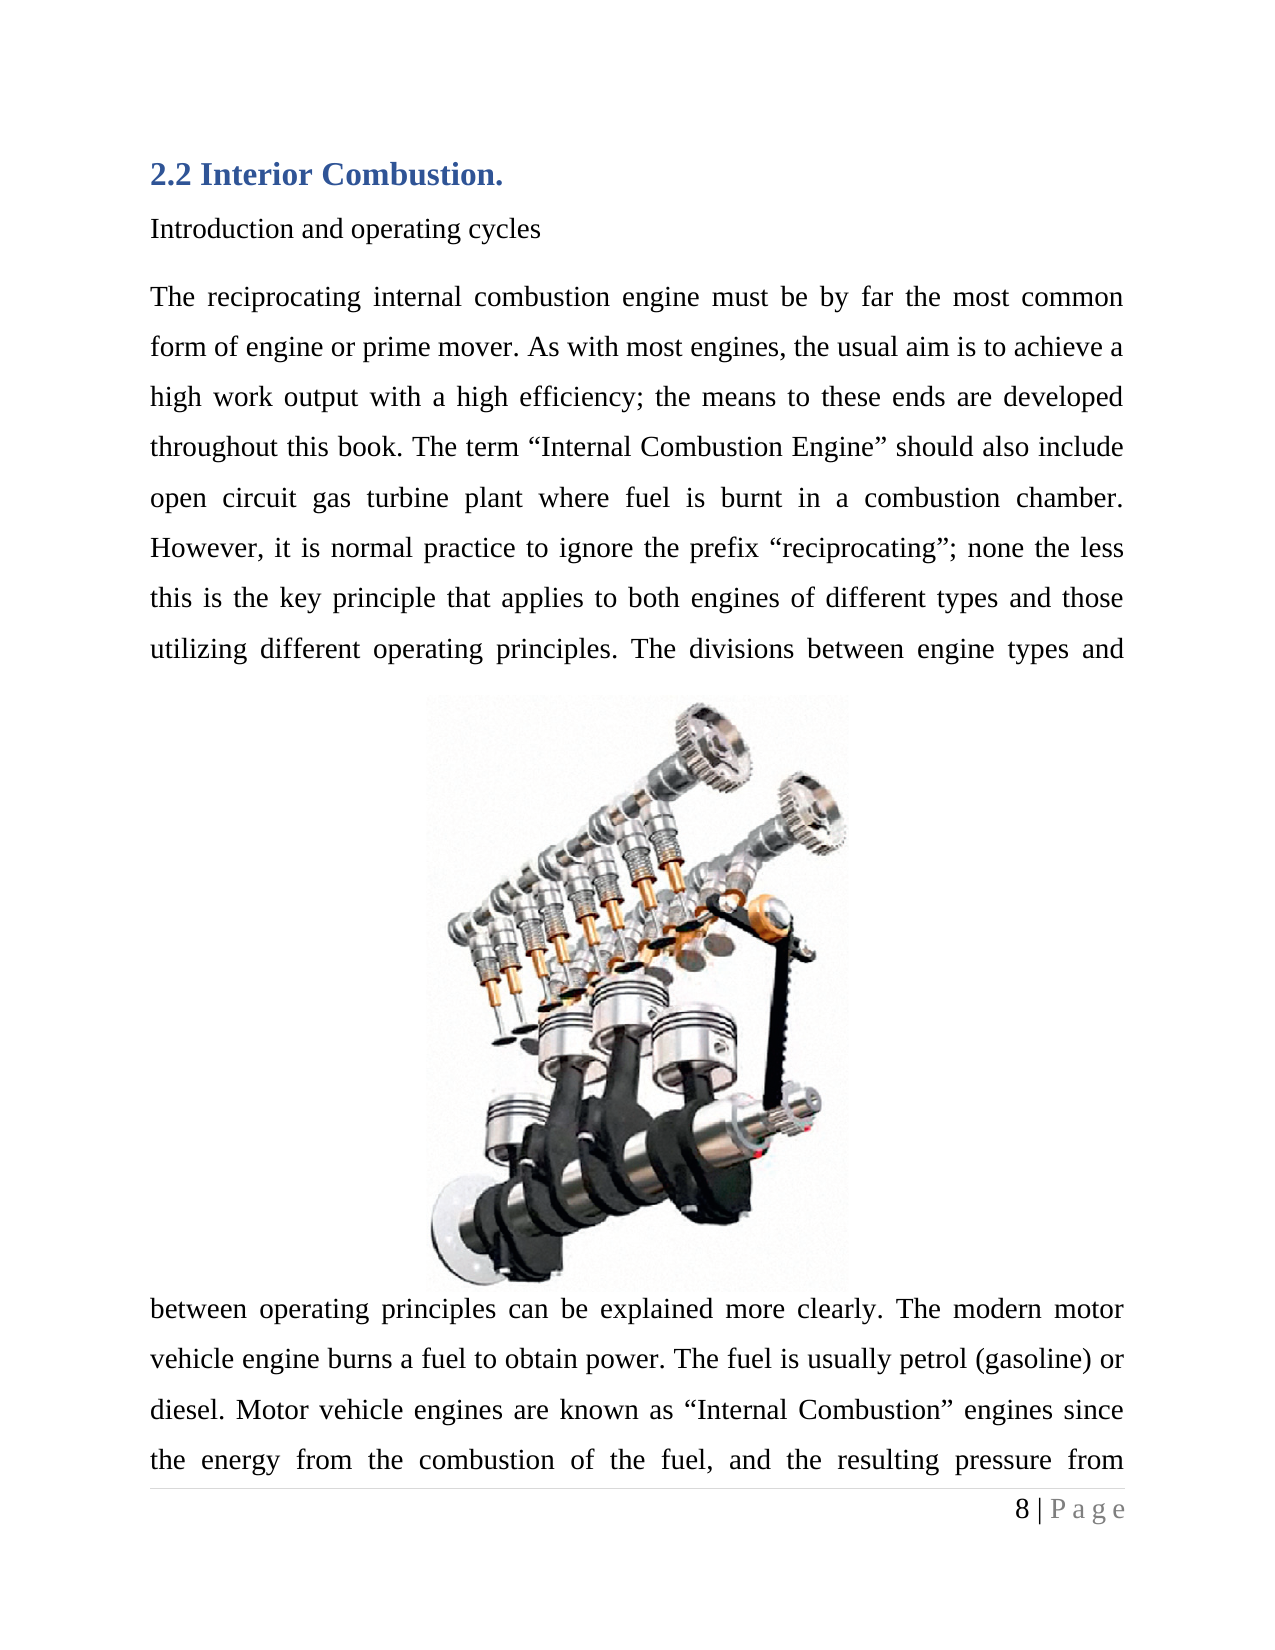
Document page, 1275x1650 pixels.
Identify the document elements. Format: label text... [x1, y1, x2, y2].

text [150, 279, 1125, 1476]
text Introduction and operating cycles [150, 212, 1125, 245]
subtitle 2.2 Interior Combustion. [150, 154, 1125, 192]
